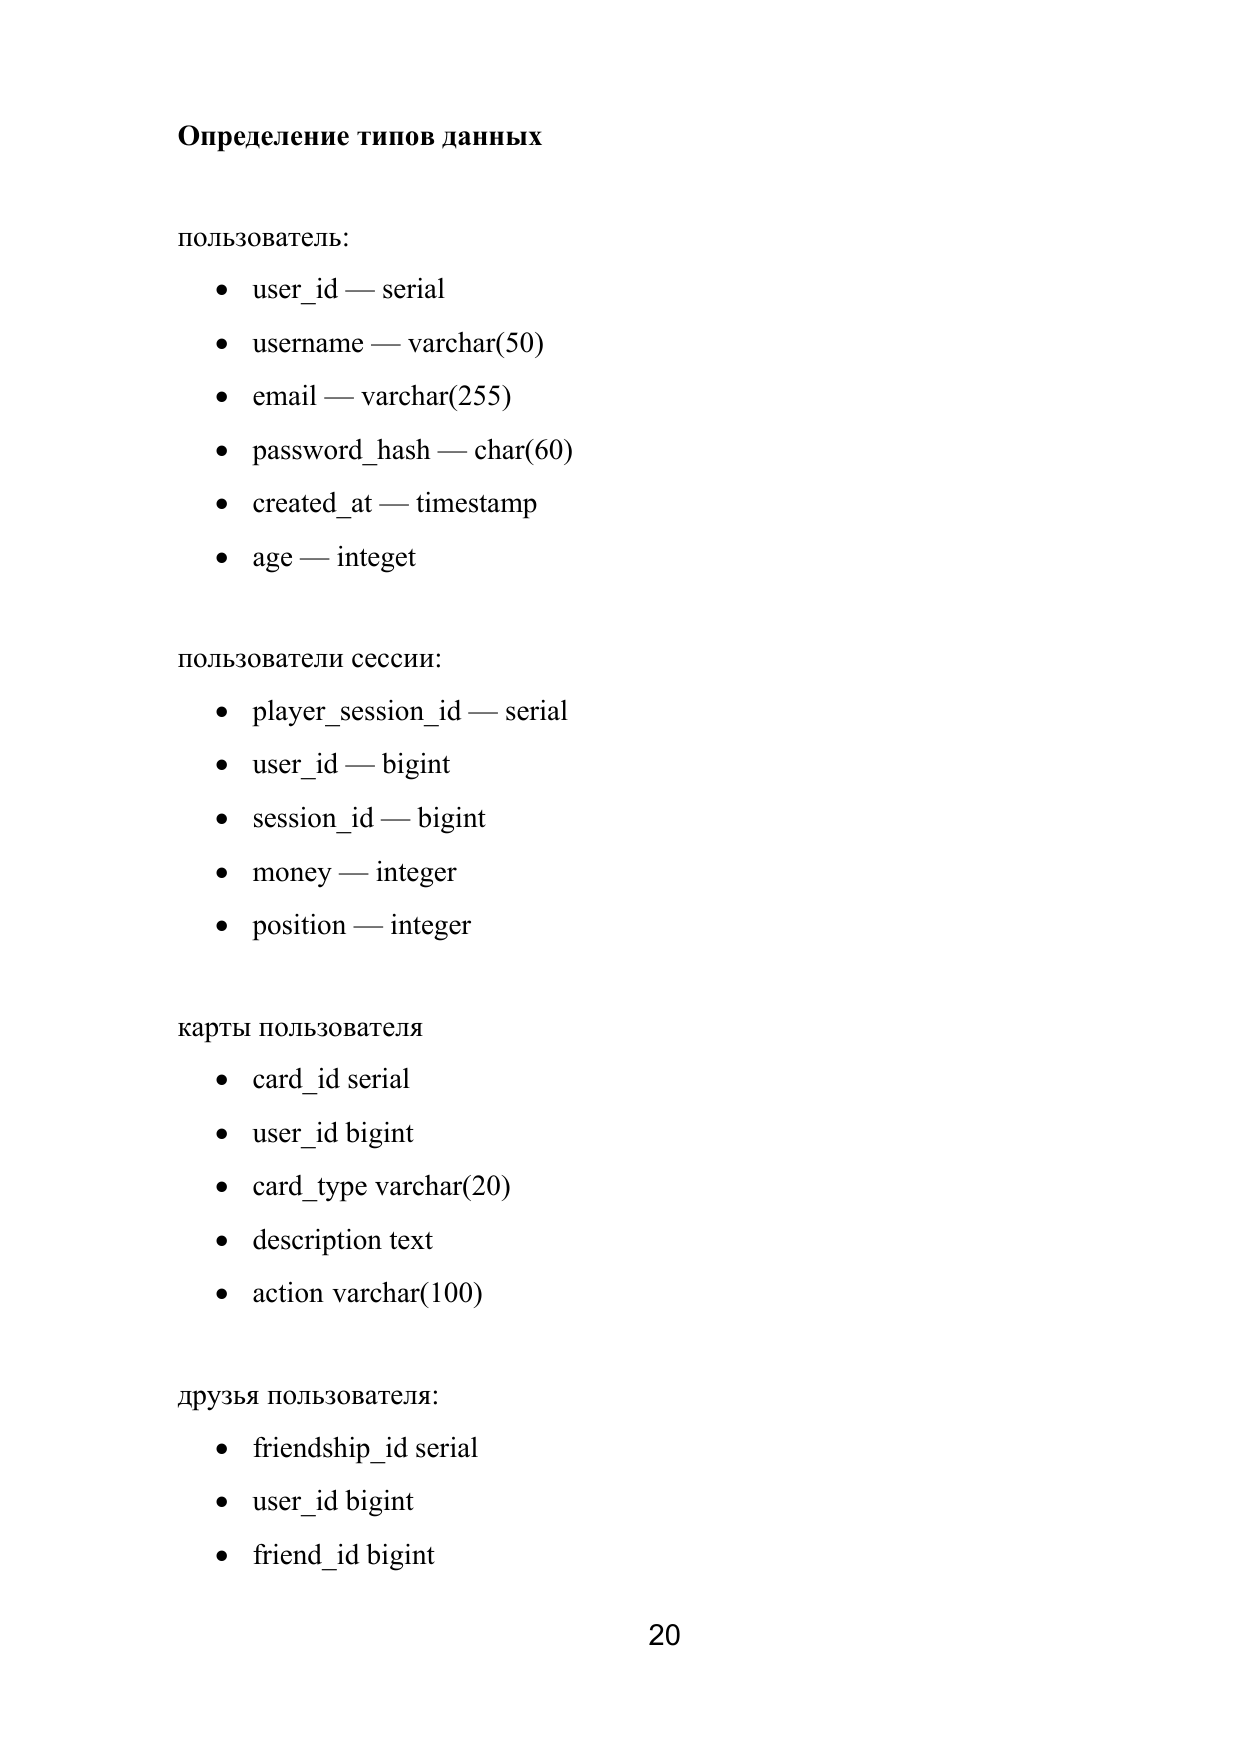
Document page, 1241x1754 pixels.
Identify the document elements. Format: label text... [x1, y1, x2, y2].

list user_id — bigint [215, 744, 1152, 780]
list username — varchar(50) [215, 323, 1152, 358]
list card_type varchar(20) [215, 1166, 1152, 1202]
text Определение типов данных [177, 118, 1152, 152]
list age — integet [215, 537, 1152, 572]
text друзья пользователя: [177, 1377, 1152, 1411]
text пользователи сессии: [177, 641, 1152, 674]
list action varchar(100) [215, 1273, 1152, 1309]
list friend_id bigint [215, 1535, 1152, 1570]
list email — varchar(255) [215, 376, 1152, 412]
list position — integer [215, 905, 1152, 941]
list user_id bigint [215, 1113, 1152, 1148]
text пользователь: [177, 219, 1152, 252]
list card_id serial [215, 1059, 1152, 1095]
list session_id — bigint [215, 798, 1152, 834]
list description text [215, 1220, 1152, 1256]
list friendship_id serial [215, 1428, 1152, 1463]
list player_session_id — serial [215, 691, 1152, 727]
list money — integer [215, 852, 1152, 887]
text карты пользователя [177, 1009, 1152, 1042]
list password_hash — char(60) [215, 430, 1152, 465]
list created_at — timestamp [215, 483, 1152, 519]
list user_id — serial [215, 269, 1152, 305]
list user_id bigint [215, 1481, 1152, 1517]
